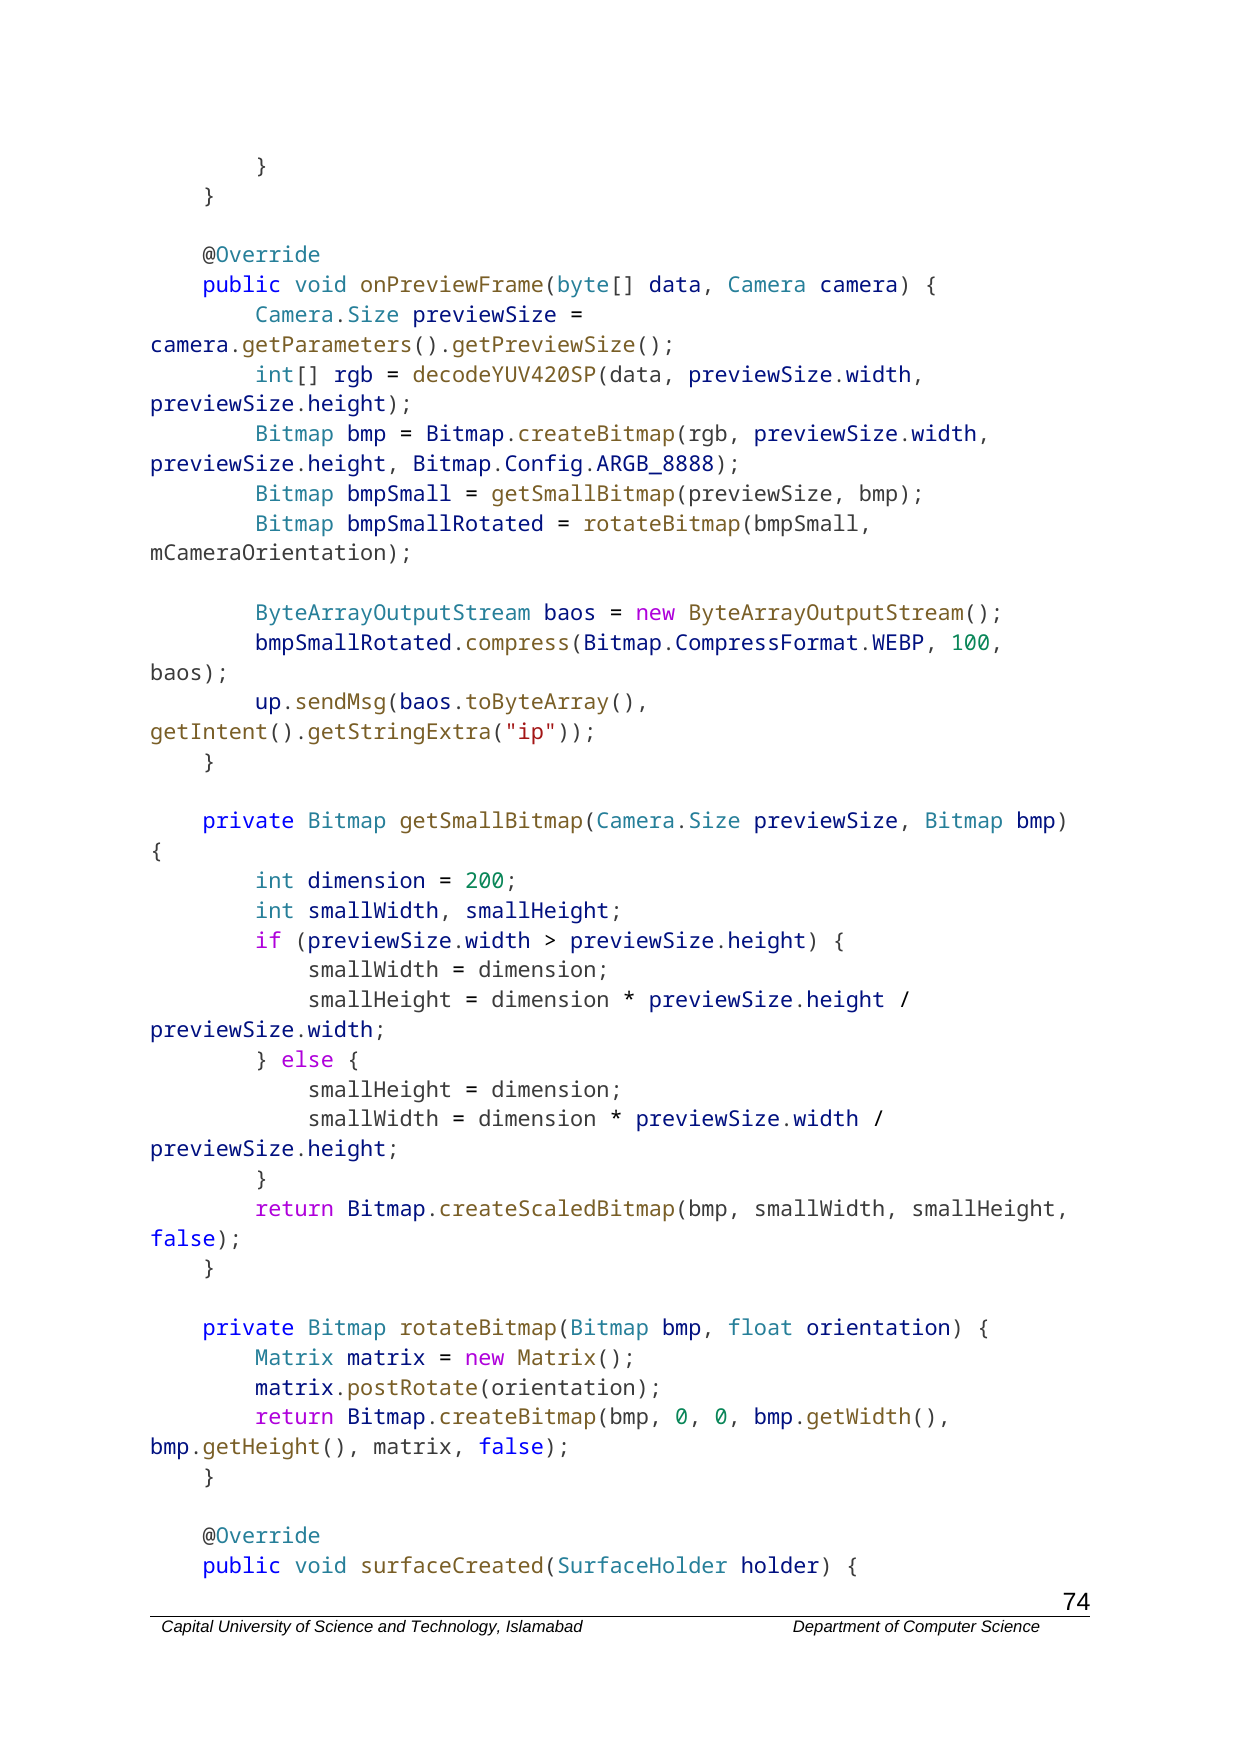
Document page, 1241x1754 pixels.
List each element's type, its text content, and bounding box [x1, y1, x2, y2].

text Bitmap bmp = Bitmap.createBitmap(rgb, previewSize.width, previewSize.height, Bitmap.Config.ARGB_8888); [150, 418, 1090, 478]
text bmpSmallRotated.compress(Bitmap.CompressFormat.WEBP, 100, baos); [150, 627, 1090, 686]
text } else { [150, 1044, 1090, 1073]
text smallWidth = dimension; [150, 954, 1090, 984]
text private Bitmap rotateBitmap(Bitmap bmp, float orientation) { [150, 1312, 1090, 1342]
text private Bitmap getSmallBitmap(Camera.Size previewSize, Bitmap bmp) { [150, 805, 1090, 865]
text } [150, 1163, 1090, 1193]
text Camera.Size previewSize = camera.getParameters().getPreviewSize(); [150, 299, 1090, 358]
text public void onPreviewFrame(byte[] data, Camera camera) { [150, 269, 1090, 299]
text if (previewSize.width > previewSize.height) { [150, 924, 1090, 954]
text } [150, 150, 1090, 180]
text smallHeight = dimension; [150, 1073, 1090, 1103]
text up.sendMsg(baos.toByteArray(), getIntent().getStringExtra("ip")); [150, 686, 1090, 746]
text Bitmap bmpSmall = getSmallBitmap(previewSize, bmp); [150, 478, 1090, 507]
text int[] rgb = decodeYUV420SP(data, previewSize.width, previewSize.height); [150, 358, 1090, 418]
text } [150, 1461, 1090, 1491]
text ByteArrayOutputStream baos = new ByteArrayOutputStream(); [150, 597, 1090, 627]
text return Bitmap.createBitmap(bmp, 0, 0, bmp.getWidth(), bmp.getHeight(), matrix, false); [150, 1401, 1090, 1461]
text @Override [150, 239, 1090, 269]
text return Bitmap.createScaledBitmap(bmp, smallWidth, smallHeight, false); [150, 1193, 1090, 1252]
text Bitmap bmpSmallRotated = rotateBitmap(bmpSmall, mCameraOrientation); [150, 507, 1090, 567]
text } [150, 1252, 1090, 1282]
text @Override [150, 1520, 1090, 1550]
text public void surfaceCreated(SurfaceHolder holder) { [150, 1550, 1090, 1580]
text smallWidth = dimension * previewSize.width / previewSize.height; [150, 1103, 1090, 1163]
text int dimension = 200; [150, 865, 1090, 895]
text Matrix matrix = new Matrix(); [150, 1342, 1090, 1371]
text matrix.postRotate(orientation); [150, 1371, 1090, 1401]
text int smallWidth, smallHeight; [150, 895, 1090, 924]
text } [150, 746, 1090, 776]
text smallHeight = dimension * previewSize.height / previewSize.width; [150, 984, 1090, 1044]
text } [150, 180, 1090, 209]
